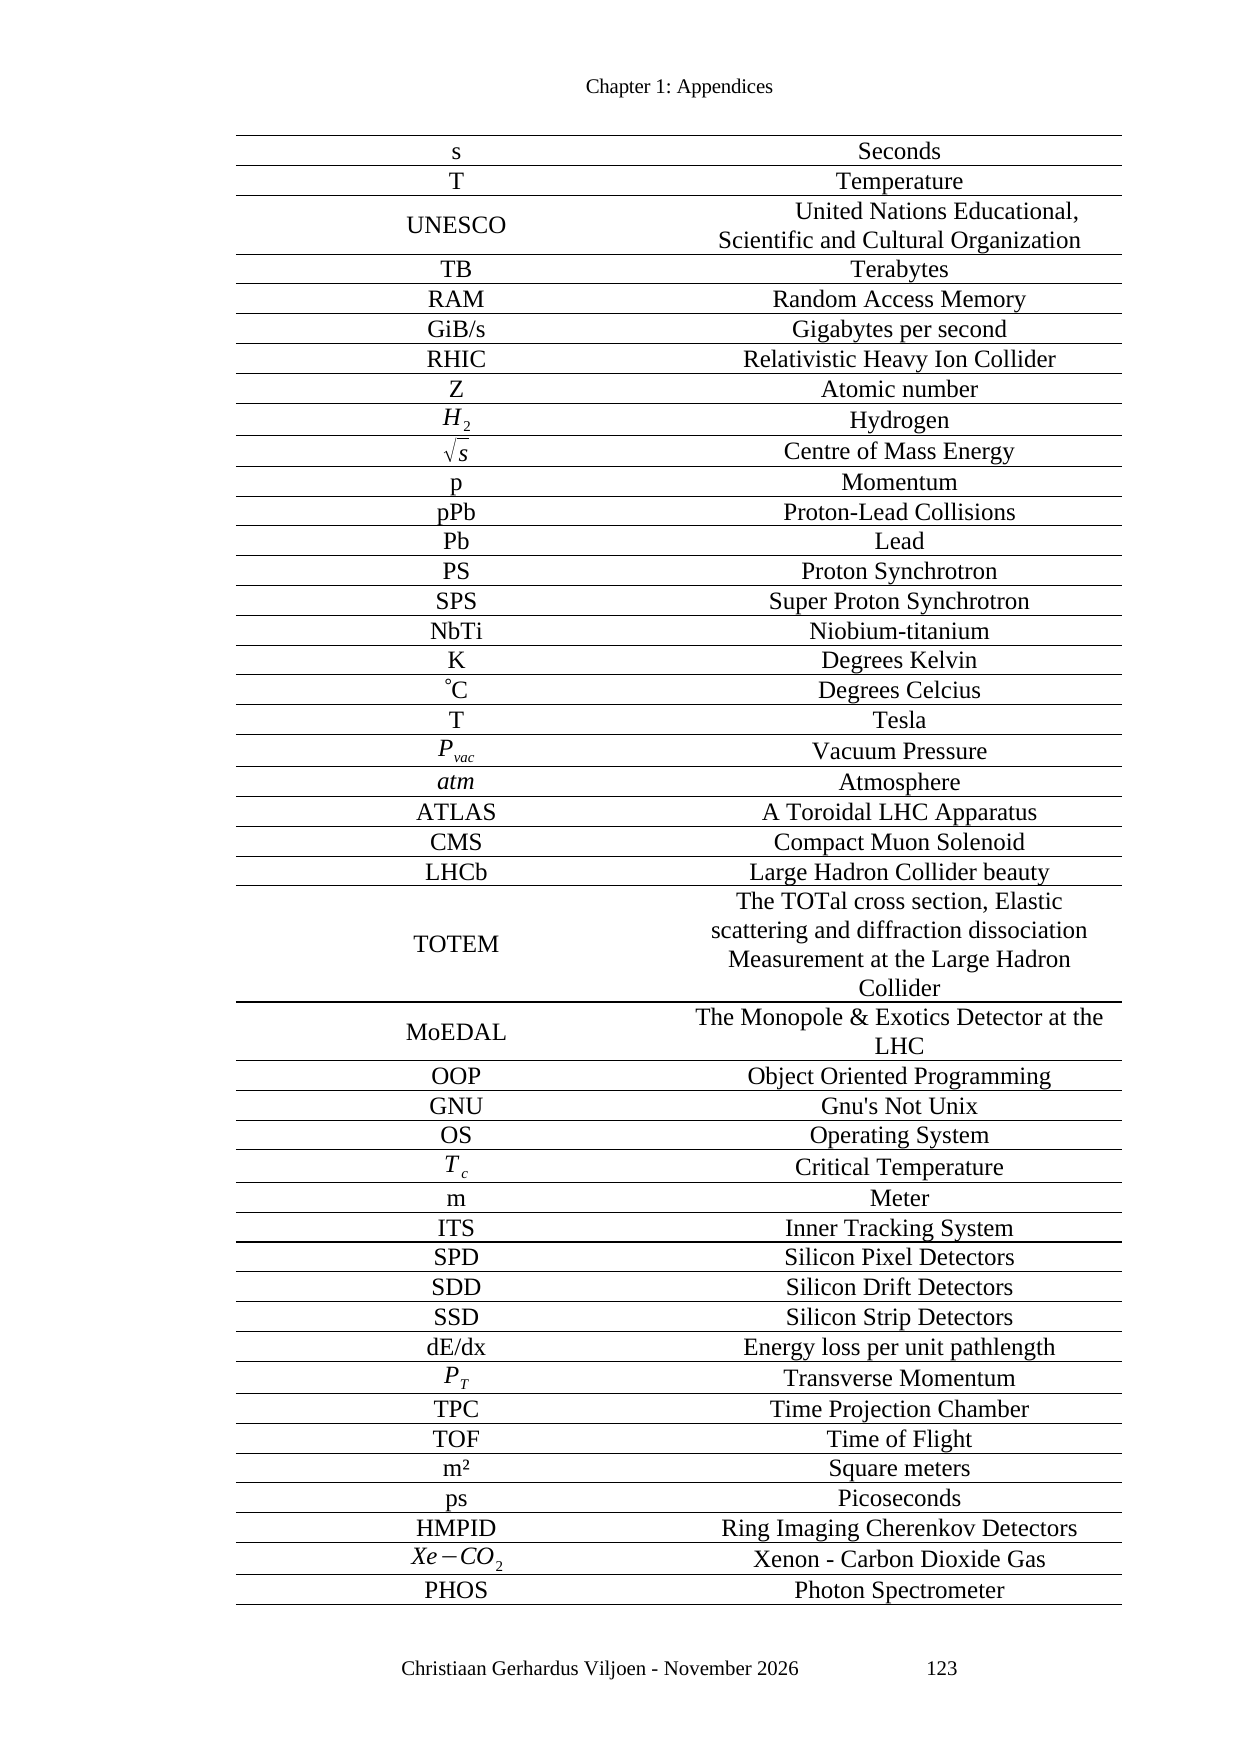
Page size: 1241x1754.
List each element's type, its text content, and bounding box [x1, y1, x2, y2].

table_cell [236, 735, 677, 766]
table_cell A Toroidal LHC Apparatus [677, 797, 1122, 826]
table_cell LHCb [236, 857, 677, 885]
table_cell GiB/s [236, 314, 677, 343]
table_cell Centre of Mass Energy [677, 436, 1122, 466]
table_cell Silicon Pixel Detectors [677, 1243, 1122, 1271]
table_cell Silicon Drift Detectors [677, 1272, 1122, 1301]
table_cell Time of Flight [677, 1424, 1122, 1452]
table_cell Vacuum Pressure [677, 735, 1122, 766]
table_cell s [236, 136, 677, 165]
table_cell Temperature [677, 166, 1122, 195]
table_cell OS [236, 1121, 677, 1149]
table_cell Operating System [677, 1121, 1122, 1149]
table_cell ATLAS [236, 797, 677, 826]
table_cell ITS [236, 1213, 677, 1241]
table_cell C [236, 675, 677, 704]
table_cell Atmosphere [677, 767, 1122, 796]
table_cell p [236, 467, 677, 496]
table_cell RHIC [236, 344, 677, 373]
table_cell Transverse Momentum [677, 1362, 1122, 1393]
table_cell SPD [236, 1243, 677, 1271]
table_cell T [236, 166, 677, 195]
table_cell PHOS [236, 1575, 677, 1604]
table_cell [236, 1362, 677, 1393]
table_cell Degrees Celcius [677, 675, 1122, 704]
table_cell Compact Muon Solenoid [677, 827, 1122, 856]
table_cell Xenon - Carbon Dioxide Gas [677, 1543, 1122, 1574]
table_cell Object Oriented Programming [677, 1061, 1122, 1090]
table_cell TPC [236, 1394, 677, 1423]
table_cell Pb [236, 526, 677, 555]
table_cell Time Projection Chamber [677, 1394, 1122, 1423]
table_cell SDD [236, 1272, 677, 1301]
table_cell Inner Tracking System [677, 1213, 1122, 1241]
table_cell dE/dx [236, 1332, 677, 1361]
table_cell TB [236, 255, 677, 283]
table_cell The Monopole & Exotics Detector at the LHC [677, 1003, 1122, 1060]
table_cell Niobium-titanium [677, 616, 1122, 644]
table_cell [236, 767, 677, 796]
table_cell PS [236, 556, 677, 585]
table_cell [236, 436, 677, 466]
table_cell Silicon Strip Detectors [677, 1302, 1122, 1331]
table_cell Degrees Kelvin [677, 646, 1122, 674]
table_cell GNU [236, 1091, 677, 1119]
table_cell Random Access Memory [677, 284, 1122, 313]
table_cell United Nations Educational, Scientific and Cultural Organization [677, 196, 1122, 253]
table_cell Critical Temperature [677, 1150, 1122, 1182]
table_cell UNESCO [236, 196, 677, 253]
table_cell Seconds [677, 136, 1122, 165]
table_cell Proton-Lead Collisions [677, 497, 1122, 525]
table_cell CMS [236, 827, 677, 856]
table_cell Terabytes [677, 255, 1122, 283]
table_cell m² [236, 1454, 677, 1482]
table_cell The TOTal cross section, Elastic scattering and diffraction dissociation Measurement at the Large Hadron Collider [677, 886, 1122, 1001]
table_cell m [236, 1183, 677, 1212]
table_cell NbTi [236, 616, 677, 644]
table_cell K [236, 646, 677, 674]
table_cell Momentum [677, 467, 1122, 496]
table_cell Square meters [677, 1454, 1122, 1482]
table_cell [236, 404, 677, 435]
table_cell Super Proton Synchrotron [677, 586, 1122, 615]
table_cell [236, 1543, 677, 1574]
table_cell Z [236, 374, 677, 402]
table_cell Large Hadron Collider beauty [677, 857, 1122, 885]
table_cell Lead [677, 526, 1122, 555]
table_cell Photon Spectrometer [677, 1575, 1122, 1604]
table_cell MoEDAL [236, 1003, 677, 1060]
table_cell RAM [236, 284, 677, 313]
table_cell Gigabytes per second [677, 314, 1122, 343]
table_cell ps [236, 1483, 677, 1512]
table_cell Relativistic Heavy Ion Collider [677, 344, 1122, 373]
table_cell Picoseconds [677, 1483, 1122, 1512]
table_cell Meter [677, 1183, 1122, 1212]
table_cell TOTEM [236, 886, 677, 1001]
table_cell Gnu's Not Unix [677, 1091, 1122, 1119]
table_cell pPb [236, 497, 677, 525]
table_cell [236, 1150, 677, 1182]
table_cell Proton Synchrotron [677, 556, 1122, 585]
table_cell SPS [236, 586, 677, 615]
table_cell TOF [236, 1424, 677, 1452]
table_cell HMPID [236, 1513, 677, 1542]
table_cell T [236, 705, 677, 734]
table_cell OOP [236, 1061, 677, 1090]
table_cell Tesla [677, 705, 1122, 734]
table_cell Ring Imaging Cherenkov Detectors [677, 1513, 1122, 1542]
table_cell SSD [236, 1302, 677, 1331]
table_cell Atomic number [677, 374, 1122, 402]
table_cell Hydrogen [677, 404, 1122, 435]
table_cell Energy loss per unit pathlength [677, 1332, 1122, 1361]
